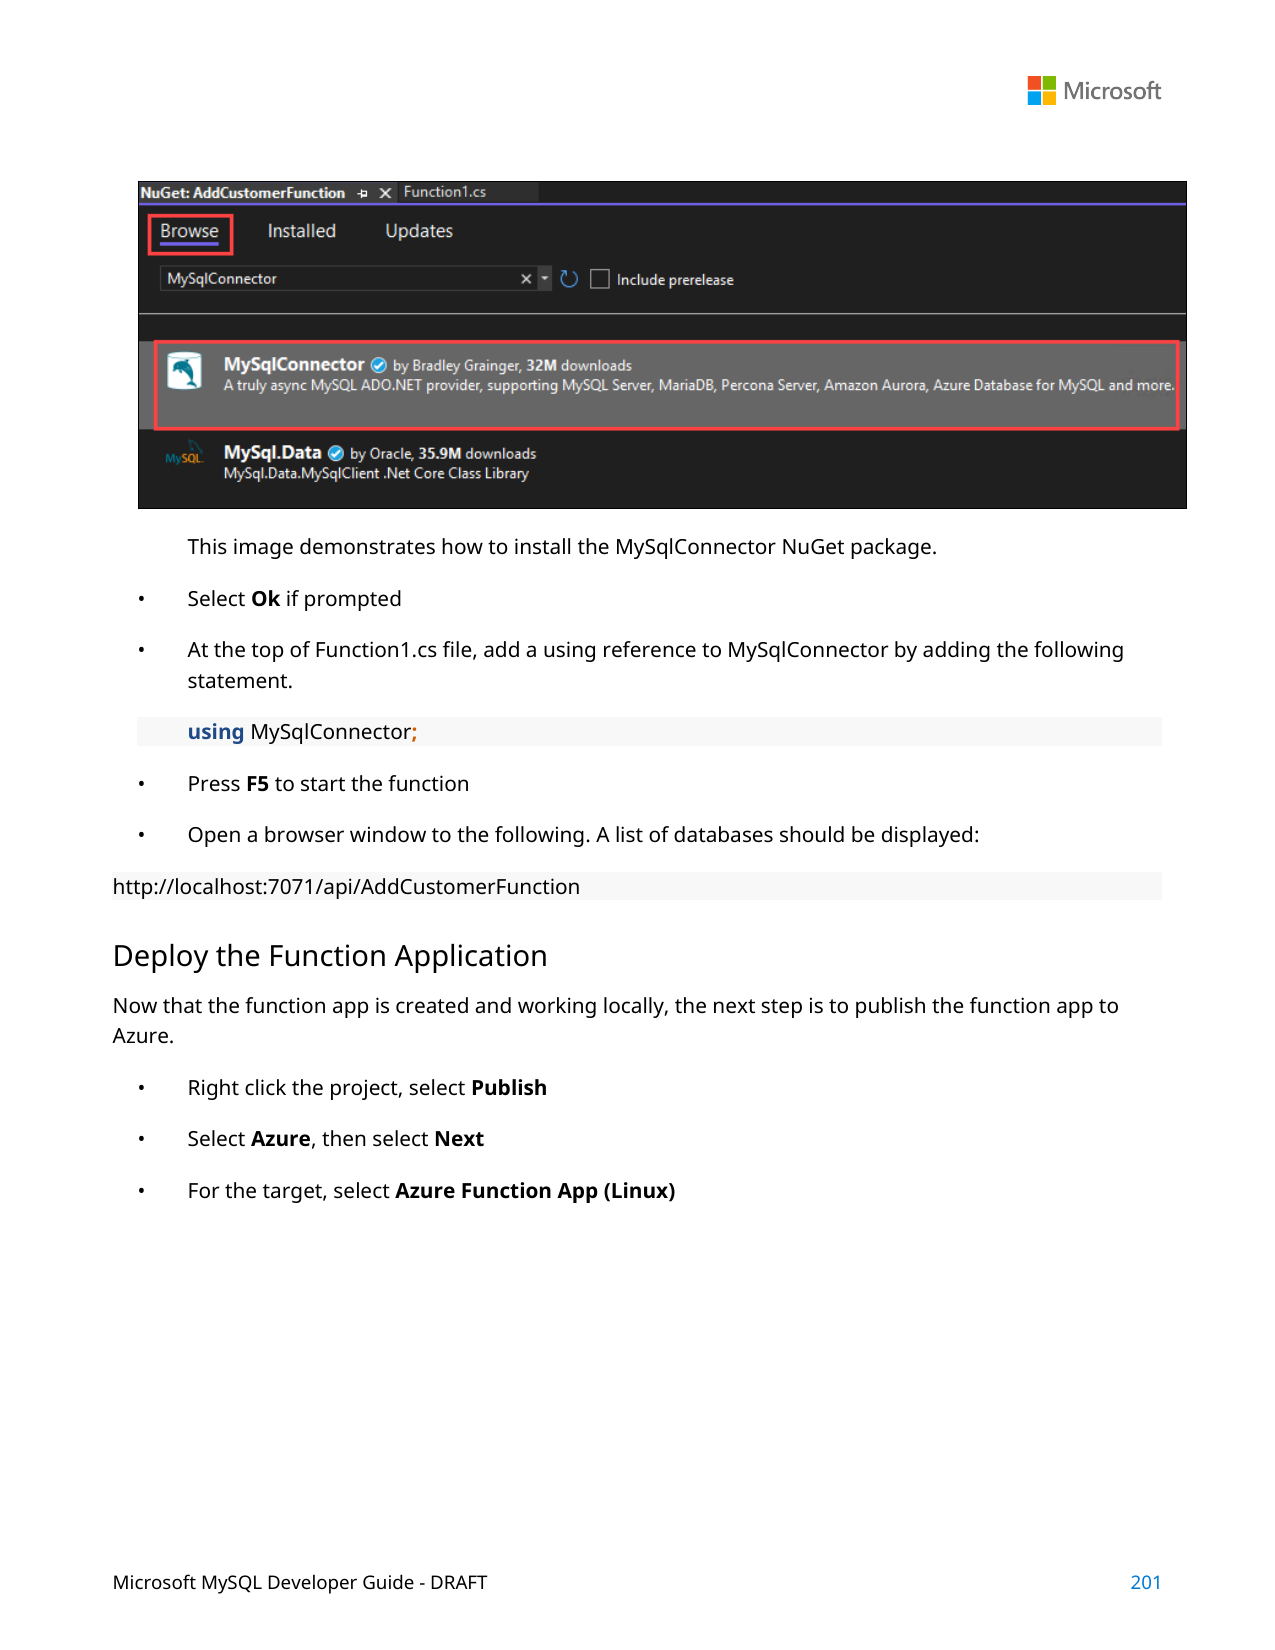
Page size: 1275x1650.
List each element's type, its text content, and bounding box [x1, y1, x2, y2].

list using MySqlConnector; [137, 717, 1162, 746]
picture [1026, 75, 1163, 107]
list Select Ok if prompted [137, 584, 1162, 612]
list Press F5 to start the function [137, 769, 1162, 797]
subtitle Deploy the Function Application [112, 936, 1162, 975]
list Select Azure, then select Next [137, 1124, 1162, 1153]
list This image demonstrates how to install the MySqlConnector NuGet package. [137, 532, 1162, 561]
picture [139, 182, 1186, 508]
text Now that the function app is created and working locally, the next step is to publish the function app to Azure. [112, 991, 1162, 1050]
list At the top of Function1.cs file, add a using reference to MySqlConnector by adding the following statement. [137, 635, 1162, 694]
list Open a browser window to the following. A list of databases should be displayed: [137, 820, 1162, 849]
list For the target, select Azure Function App (Linux) [137, 1176, 1162, 1204]
list Right click the project, select Publish [137, 1073, 1162, 1102]
text http://localhost:7071/api/AddCustomerFunction [112, 872, 1162, 900]
